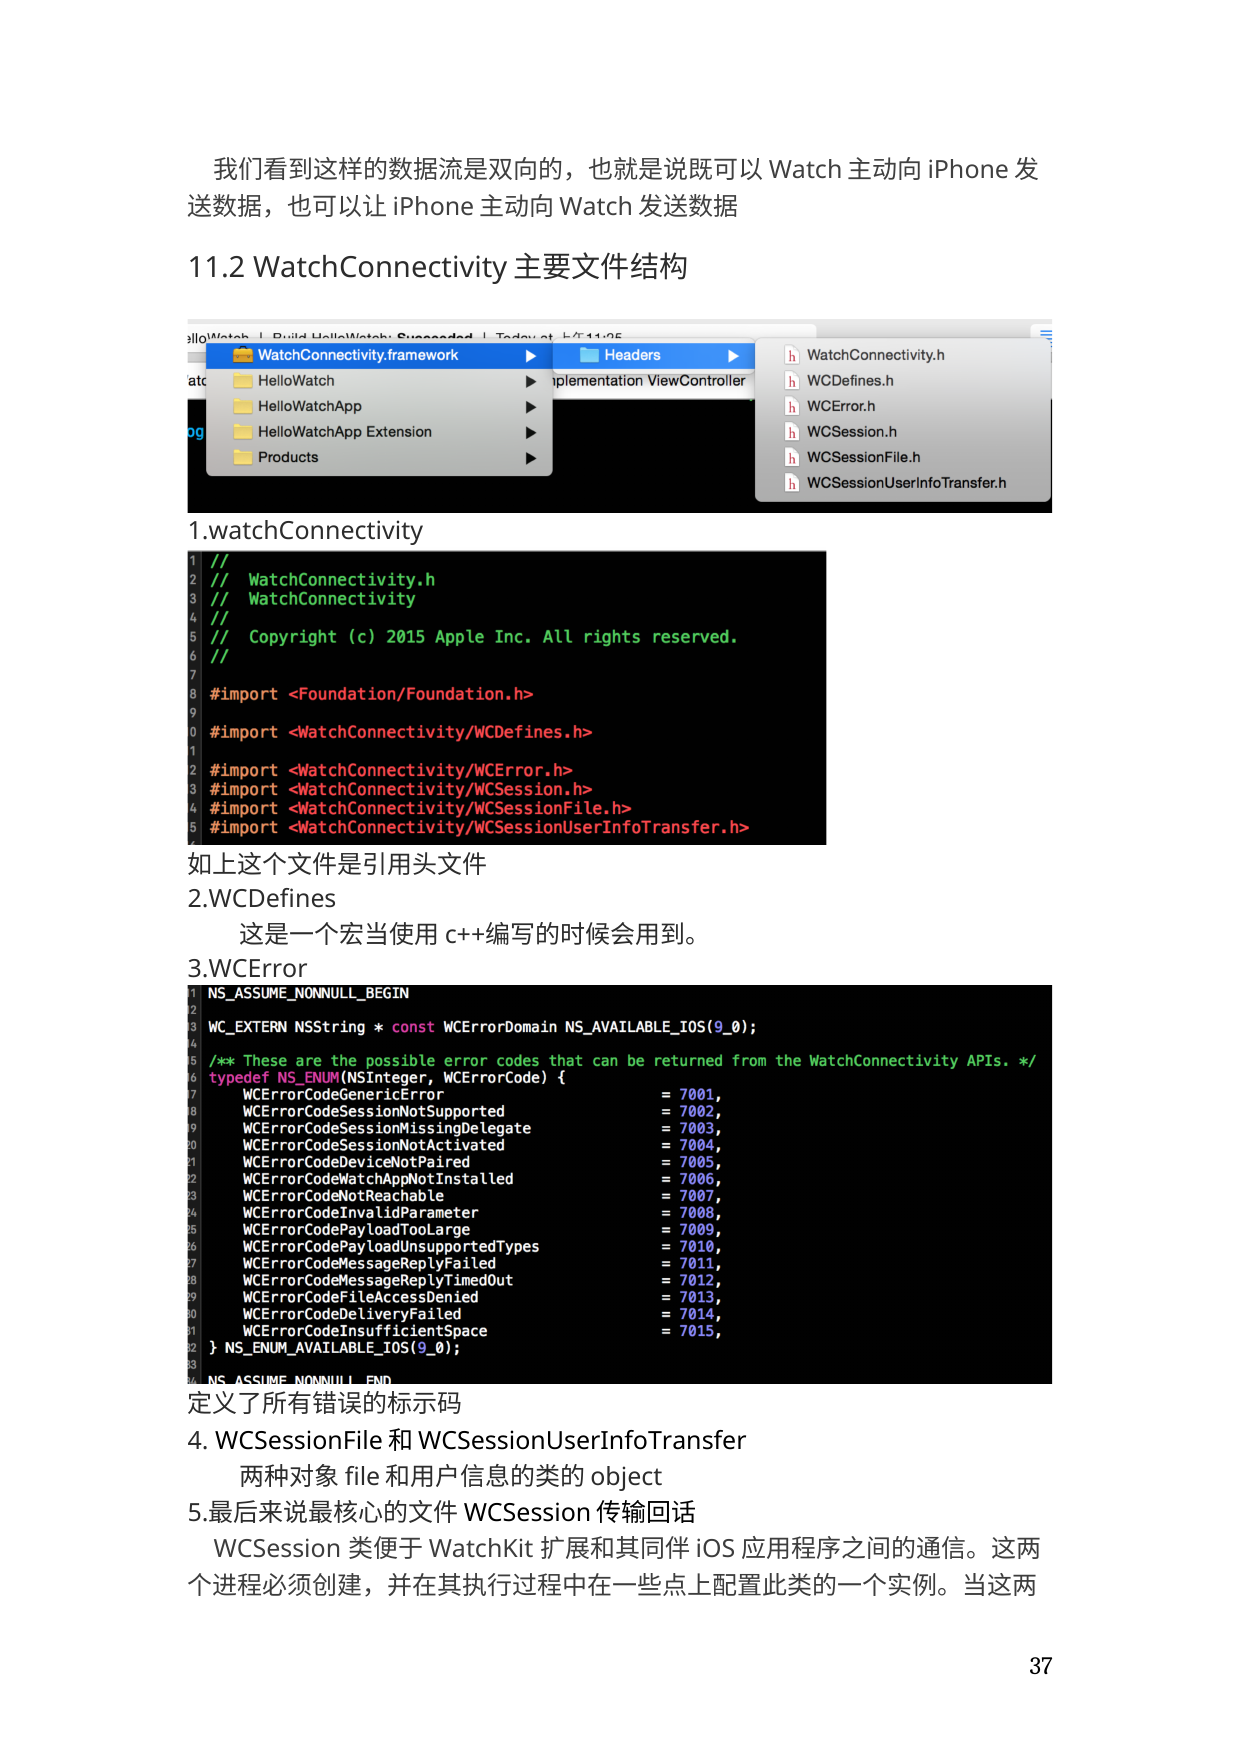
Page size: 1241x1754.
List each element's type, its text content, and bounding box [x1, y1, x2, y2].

text 1.watchConnectivity [187, 513, 1053, 547]
text 4. WCSessionFile和WCSessionUserInfoTransfer [187, 1420, 1053, 1456]
text 如上这个文件是引用头文件 [187, 844, 1053, 881]
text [187, 1529, 1053, 1601]
text 2.WCDefines [187, 881, 1053, 915]
picture [187, 547, 827, 845]
picture [187, 985, 1053, 1384]
text 我们看到这样的数据流是双向的，也就是说既可以Watch主动向iPhone发送数据，也可以让iPhone主动向Watch发送数据 [187, 150, 1053, 222]
picture [187, 319, 1053, 513]
subtitle 11.2 WatchConnectivity主要文件结构 [187, 243, 1053, 286]
text 定义了所有错误的标示码 [187, 1384, 1053, 1420]
text 3.WCError [187, 951, 1053, 985]
text 两种对象file和用户信息的类的object [187, 1456, 1053, 1493]
text 这是一个宏当使用c++编写的时候会用到。 [187, 915, 1053, 951]
text 5.最后来说最核心的文件WCSession传输回话 [187, 1493, 1053, 1529]
